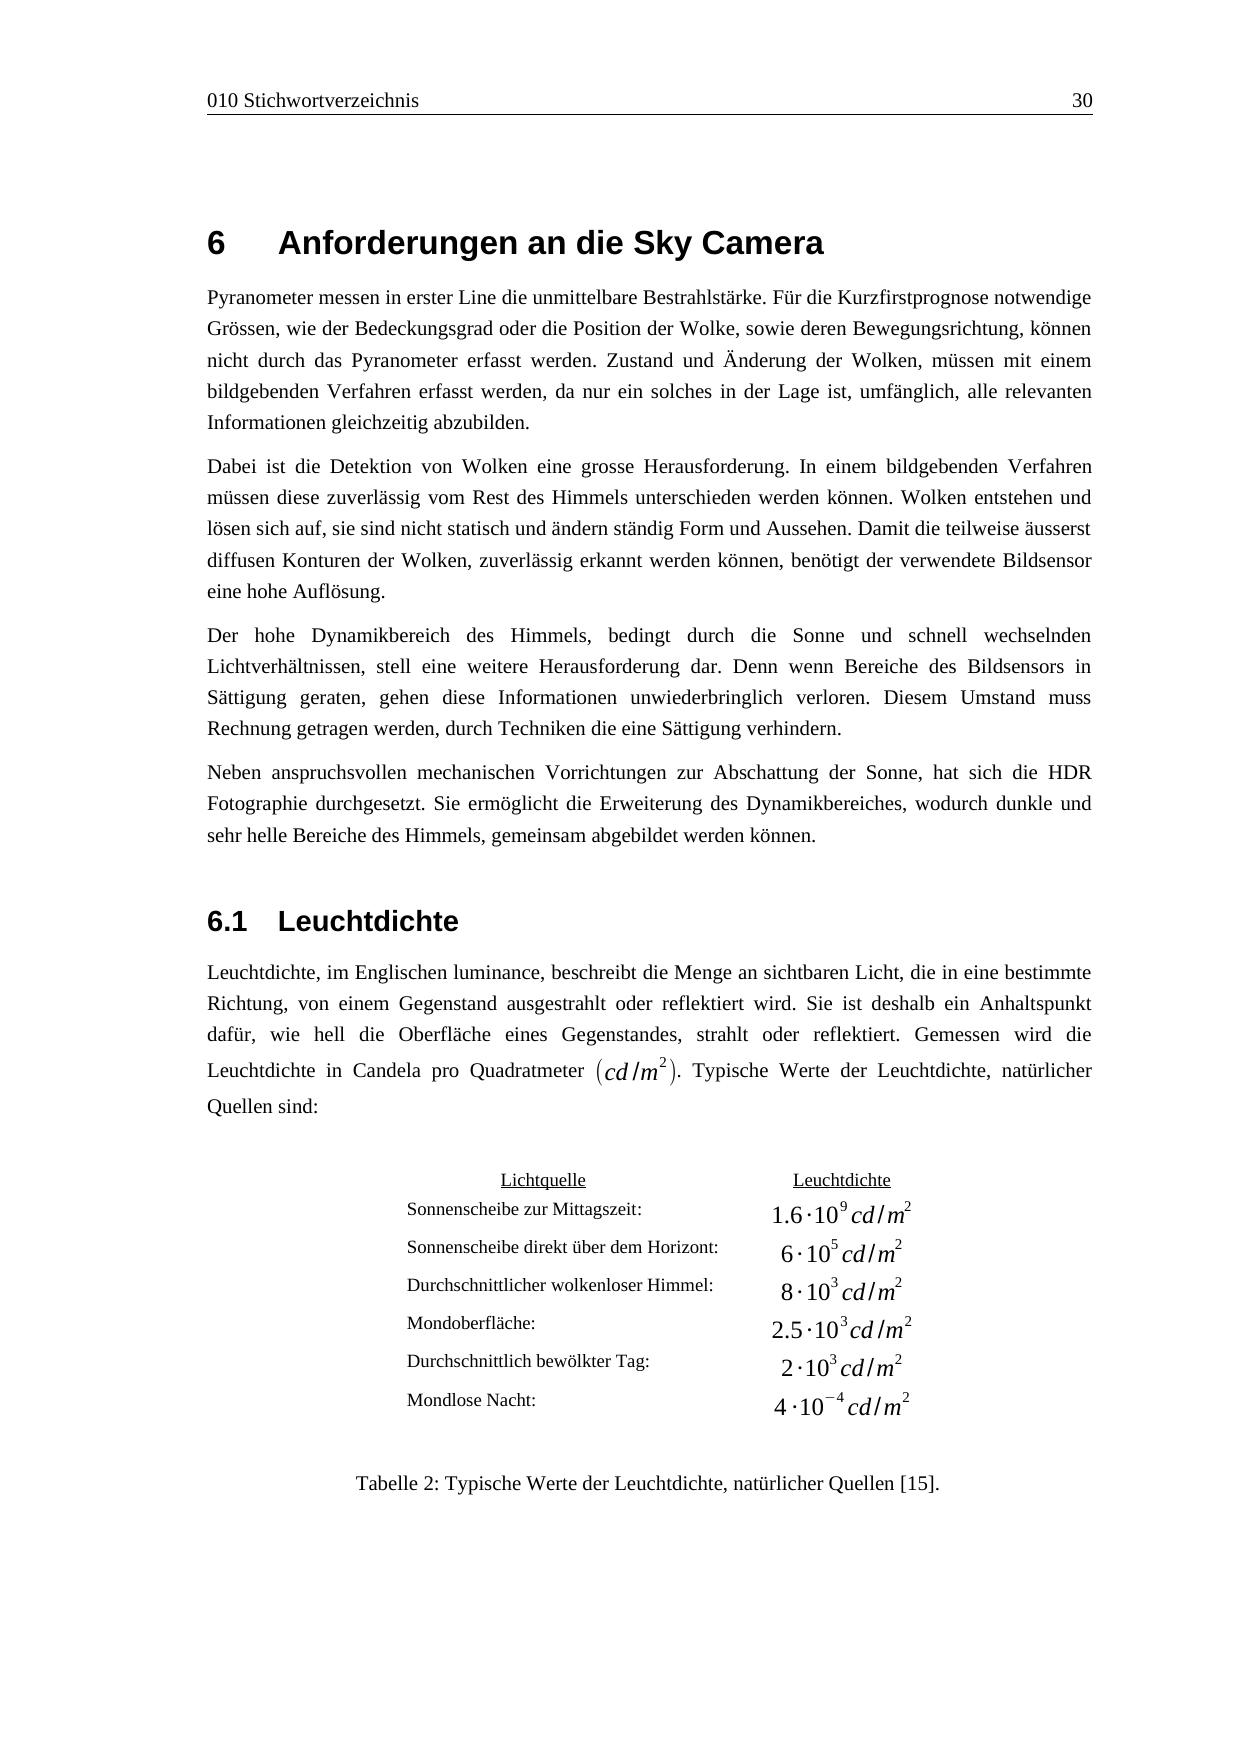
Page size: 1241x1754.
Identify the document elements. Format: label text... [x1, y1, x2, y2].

table_cell Sonnenscheibe direkt über dem Horizont: [407, 1236, 753, 1274]
subtitle Leuchtdichte [207, 904, 1093, 937]
text Der hohe Dynamikbereich des Himmels, bedingt durch die Sonne und schnell wechselnden Lichtverhältnissen, stell eine weitere Herausforderung dar. Denn wenn Bereiche des Bildsensors in Sättigung geraten, gehen diese Informationen unwiederbringlich verloren. Diesem Umstand muss Rechnung getragen werden, durch Techniken die eine Sättigung verhindern. [207, 623, 1093, 740]
text Tabelle 2: Typische Werte der Leuchtdichte, natürlicher Quellen [15]. [356, 1439, 1093, 1494]
table_cell [753, 1236, 930, 1274]
table_cell Durchschnittlich bewölkter Tag: [407, 1350, 753, 1388]
table_cell Mondoberfläche: [407, 1312, 753, 1350]
text Leuchtdichte, im Englischen luminance, beschreibt die Menge an sichtbaren Licht, die in eine bestimmte Richtung, von einem Gegenstand ausgestrahlt oder reflektiert wird. Sie ist deshalb ein Anhaltspunkt dafür, wie hell die Oberfläche eines Gegenstandes, strahlt oder reflektiert. Gemessen wird die Leuchtdichte in Candela pro Quadratmeter . Typische Werte der Leuchtdichte, natürlicher Quellen sind: [207, 960, 1093, 1118]
table_header Leuchtdichte [753, 1169, 930, 1197]
table_cell [753, 1350, 930, 1388]
table_cell Mondlose Nacht: [407, 1389, 753, 1427]
table_cell [753, 1198, 930, 1236]
text Dabei ist die Detektion von Wolken eine grosse Herausforderung. In einem bildgebenden Verfahren müssen diese zuverlässig vom Rest des Himmels unterschieden werden können. Wolken entstehen und lösen sich auf, sie sind nicht statisch und ändern ständig Form und Aussehen. Damit die teilweise äusserst diffusen Konturen der Wolken, zuverlässig erkannt werden können, benötigt der verwendete Bildsensor eine hohe Auflösung. [207, 454, 1093, 603]
table_cell [753, 1389, 930, 1427]
table_cell [753, 1312, 930, 1350]
table_cell [753, 1274, 930, 1312]
table_header Lichtquelle [407, 1169, 753, 1197]
table_cell Durchschnittlicher wolkenloser Himmel: [407, 1274, 753, 1312]
text Pyranometer messen in erster Line die unmittelbare Bestrahlstärke. Für die Kurzfirstprognose notwendige Grössen, wie der Bedeckungsgrad oder die Position der Wolke, sowie deren Bewegungsrichtung, können nicht durch das Pyranometer erfasst werden. Zustand und Änderung der Wolken, müssen mit einem bildgebenden Verfahren erfasst werden, da nur ein solches in der Lage ist, umfänglich, alle relevanten Informationen gleichzeitig abzubilden. [207, 285, 1093, 434]
table_cell Sonnenscheibe zur Mittagszeit: [407, 1198, 753, 1236]
text Neben anspruchsvollen mechanischen Vorrichtungen zur Abschattung der Sonne, hat sich die HDR Fotographie durchgesetzt. Sie ermöglicht die Erweiterung des Dynamikbereiches, wodurch dunkle und sehr helle Bereiche des Himmels, gemeinsam abgebildet werden können. [207, 760, 1093, 847]
subtitle Anforderungen an die Sky Camera [207, 223, 1093, 261]
